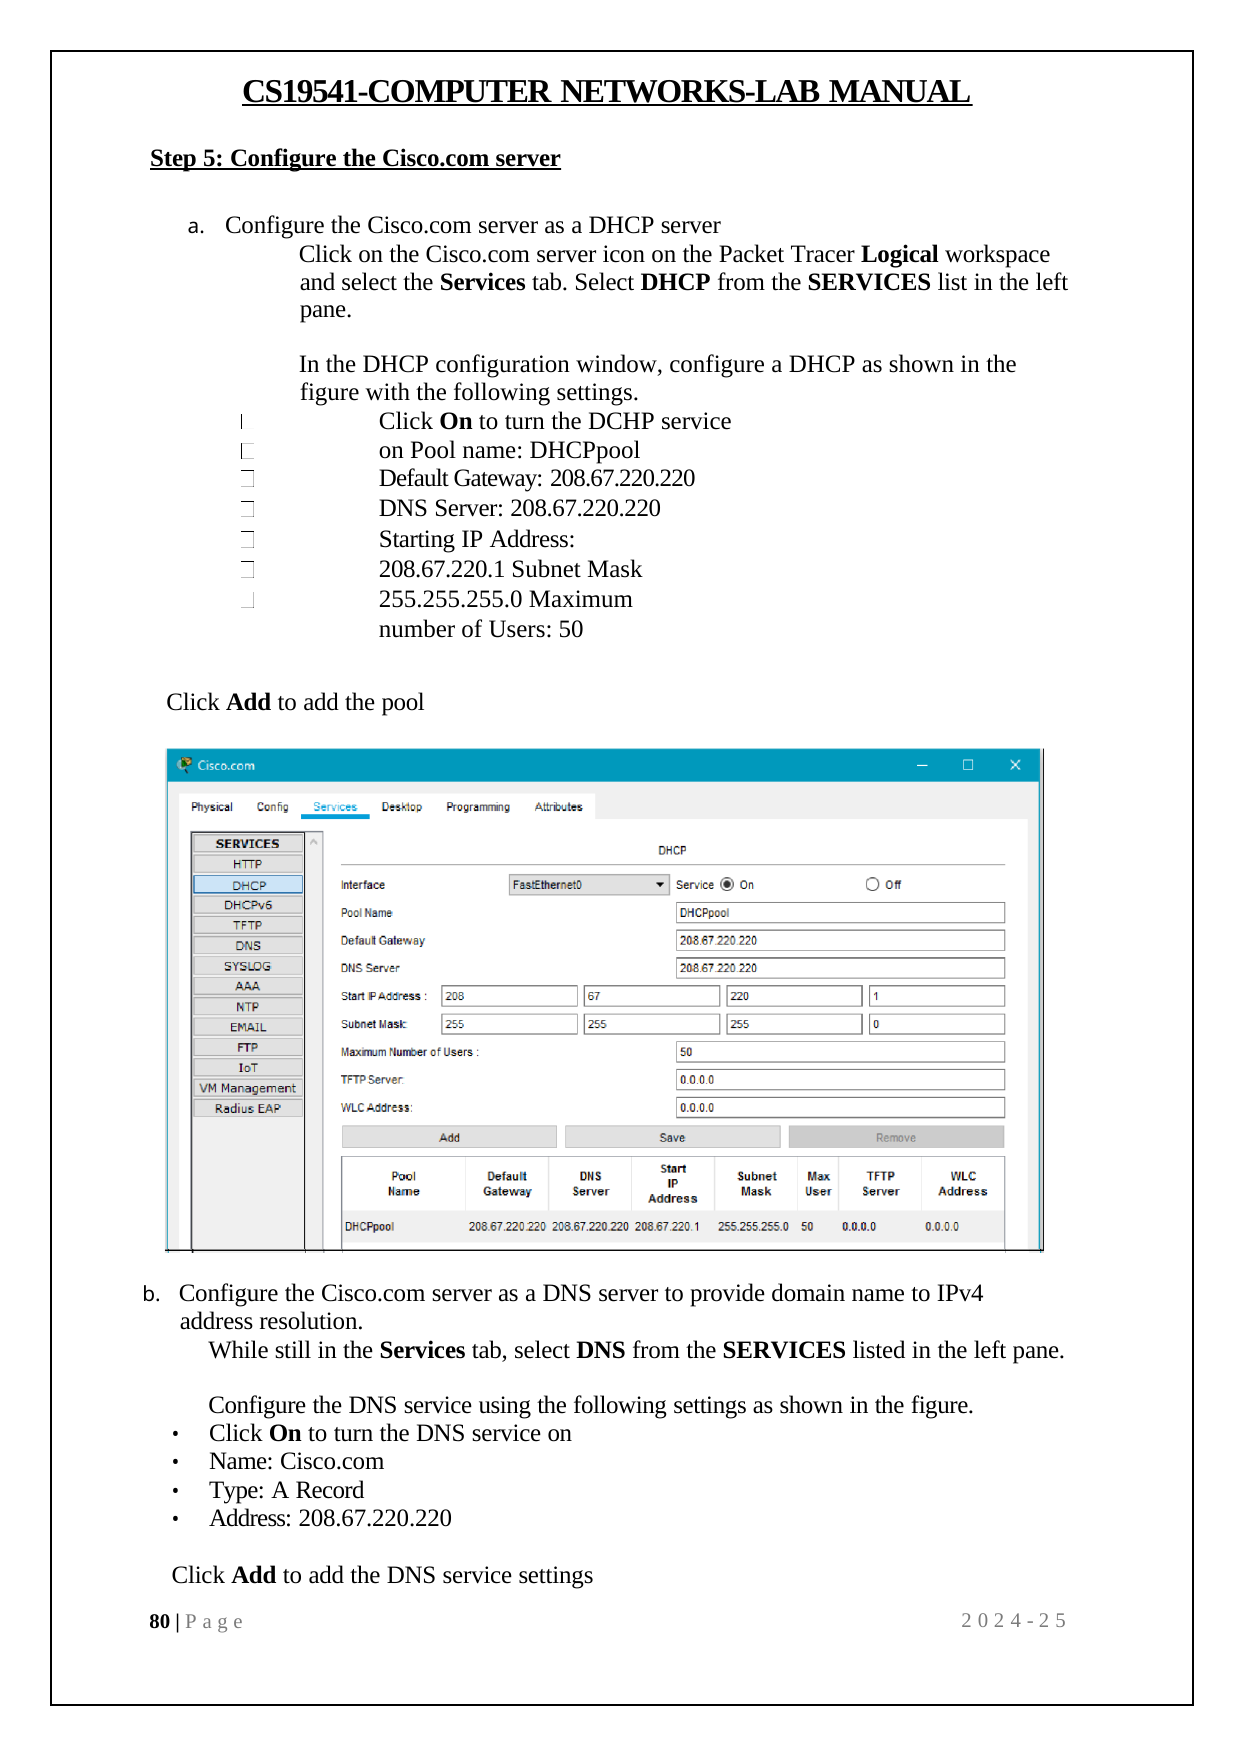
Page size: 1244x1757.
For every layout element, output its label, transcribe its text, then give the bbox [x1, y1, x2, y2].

text In the DHCP configuration window, configure a DHCP as shown in the figure with the following settings. [298, 351, 1065, 406]
picture [241, 414, 254, 459]
text While still in the Services tab, select DNS from the SERVICES listed in the left pane. [208, 1335, 1185, 1364]
picture [241, 470, 254, 487]
text Click on the Cisco.com server icon on the Packet Tracer Logical workspace and select the Services tab. Select DHCP from the SERVICES list in the left pane. [298, 240, 1084, 323]
picture [164, 748, 1045, 1253]
text Starting IP Address: 208.67.220.1 Subnet Mask 255.255.255.0 Maximum number of Users: 50 [379, 524, 704, 643]
text Default Gateway: 208.67.220.220 [379, 464, 1185, 492]
picture [241, 531, 254, 548]
list Click On to turn the DNS service on [171, 1419, 1185, 1447]
list Address: 208.67.220.220 [171, 1504, 1185, 1532]
list Configure the Cisco.com server as a DHCP server [187, 210, 1185, 239]
list Type: A Record [171, 1476, 1185, 1504]
picture [241, 561, 254, 578]
text Step 5: Configure the Cisco.com server [150, 143, 1185, 172]
text Click On to turn the DCHP service on Pool name: DHCPpool [379, 406, 753, 463]
picture [241, 501, 254, 517]
text DNS Server: 208.67.220.220 [379, 493, 1185, 522]
text Click Add to add the pool [166, 687, 1185, 715]
text Click Add to add the DNS service settings [171, 1560, 1185, 1589]
picture [241, 592, 254, 608]
list Name: Cisco.com [171, 1447, 1185, 1476]
text Configure the DNS service using the following settings as shown in the figure. [208, 1390, 1185, 1419]
